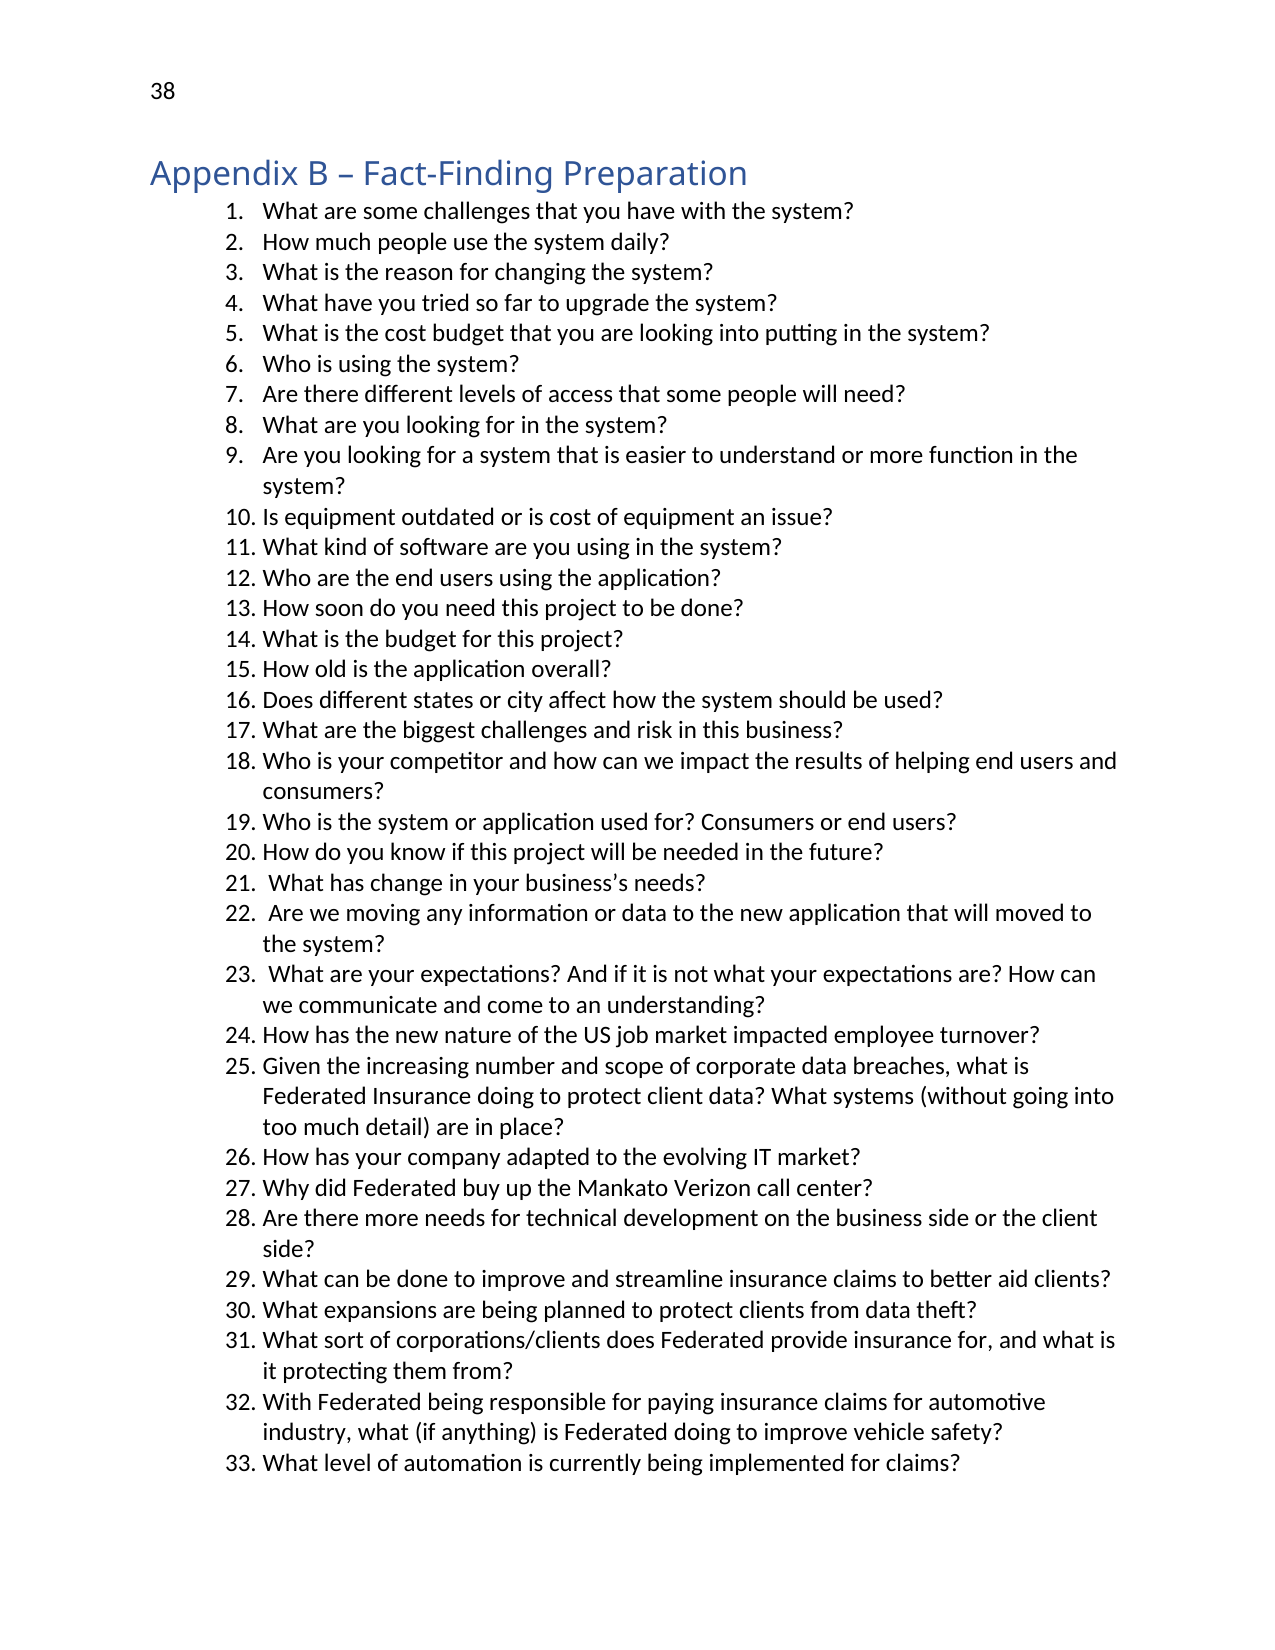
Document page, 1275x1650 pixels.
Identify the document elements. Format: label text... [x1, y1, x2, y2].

list How old is the application overall? [225, 653, 1125, 684]
list What kind of software are you using in the system? [225, 531, 1125, 562]
list What are you looking for in the system? [225, 409, 1125, 439]
list What level of automation is currently being implemented for claims? [225, 1447, 1125, 1477]
list What are some challenges that you have with the system? [225, 195, 1125, 226]
list What is the reason for changing the system? [225, 256, 1125, 287]
list How much people use the system daily? [225, 226, 1125, 256]
list Who are the end users using the application? [225, 562, 1125, 592]
list What have you tried so far to upgrade the system? [225, 287, 1125, 317]
subtitle Appendix B – Fact-Finding Preparation [150, 150, 1125, 195]
list Given the increasing number and scope of corporate data breaches, what is Federated Insurance doing to protect client data? What systems (without going into too much detail) are in place? [225, 1050, 1125, 1142]
list Does different states or city affect how the system should be used? [225, 684, 1125, 714]
list What has change in your business’s needs? [225, 867, 1125, 897]
list Are we moving any information or data to the new application that will moved to the system? [225, 897, 1125, 958]
list With Federated being responsible for paying insurance claims for automotive industry, what (if anything) is Federated doing to improve vehicle safety? [225, 1386, 1125, 1447]
list How has the new nature of the US job market impacted employee turnover? [225, 1019, 1125, 1050]
list How do you know if this project will be needed in the future? [225, 836, 1125, 867]
list Why did Federated buy up the Mankato Verizon call center? [225, 1172, 1125, 1203]
list What can be done to improve and streamline insurance claims to better aid clients? [225, 1264, 1125, 1294]
list How has your company adapted to the evolving IT market? [225, 1142, 1125, 1172]
list Who is using the system? [225, 348, 1125, 378]
list Are there different levels of access that some people will need? [225, 378, 1125, 409]
list What expansions are being planned to protect clients from data theft? [225, 1294, 1125, 1325]
list What is the cost budget that you are looking into putting in the system? [225, 317, 1125, 348]
list Is equipment outdated or is cost of equipment an issue? [225, 501, 1125, 531]
list What are the biggest challenges and risk in this business? [225, 714, 1125, 745]
list What sort of corporations/clients does Federated provide insurance for, and what is it protecting them from? [225, 1325, 1125, 1386]
list How soon do you need this project to be done? [225, 592, 1125, 623]
list What are your expectations? And if it is not what your expectations are? How can we communicate and come to an understanding? [225, 958, 1125, 1019]
list Who is your competitor and how can we impact the results of helping end users and consumers? [225, 745, 1125, 806]
list Who is the system or application used for? Consumers or end users? [225, 806, 1125, 836]
list What is the budget for this project? [225, 623, 1125, 653]
list Are you looking for a system that is easier to understand or more function in the system? [225, 439, 1125, 501]
list Are there more needs for technical development on the business side or the client side? [225, 1203, 1125, 1264]
